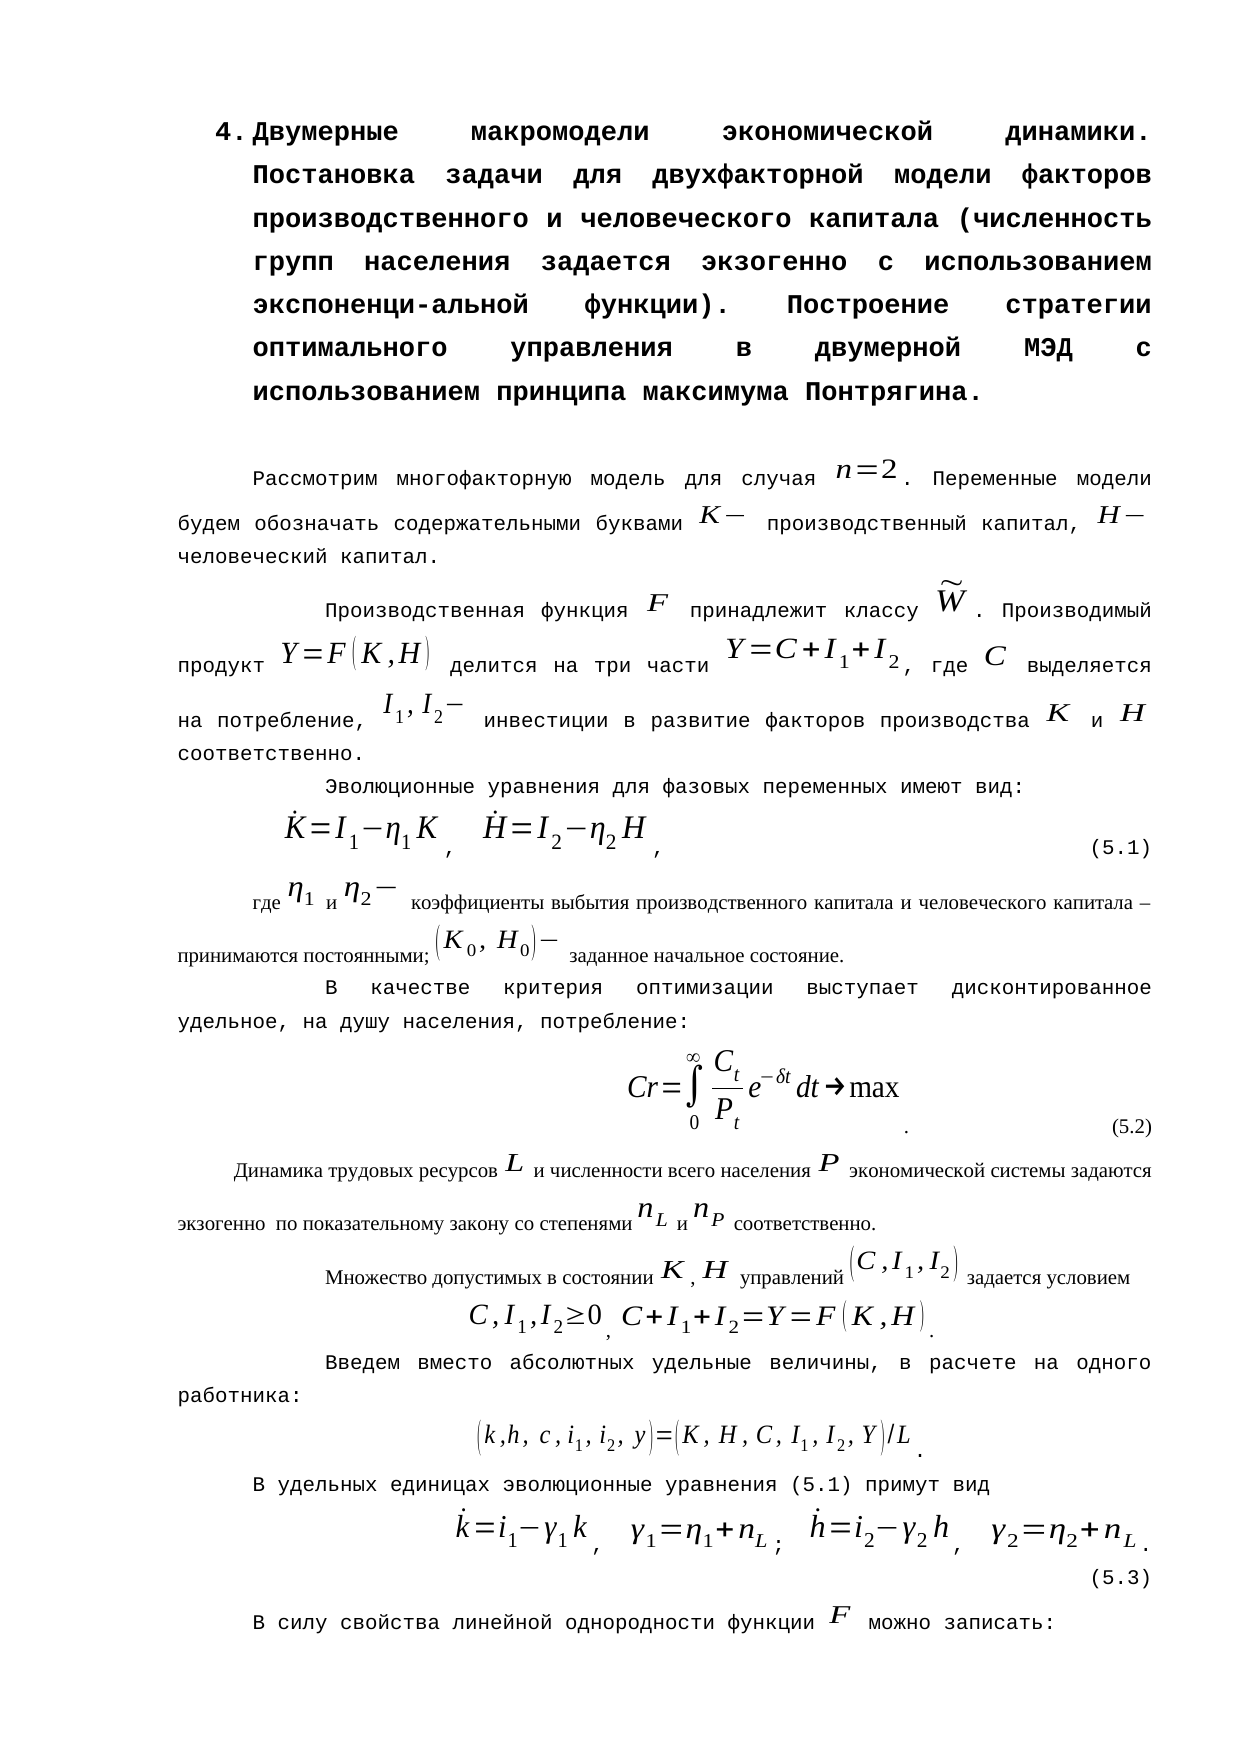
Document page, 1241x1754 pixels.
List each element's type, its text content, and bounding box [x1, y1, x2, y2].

text где и коэффициенты выбытия производственного капитала и человеческого капитала – принимаются постоянными; заданное начальное состояние. [177, 870, 1152, 967]
text . [177, 1419, 1152, 1464]
text В удельных единицах эволюционные уравнения (5.1) примут вид [177, 1474, 1152, 1497]
text , ; , . (5.3) [177, 1507, 1152, 1591]
text , . [177, 1298, 1152, 1342]
list Двумерные макромодели экономической динамики. Постановка задачи для двухфакторной модели факторов производственного и человеческого капитала (численность групп населения задается экзогенно с использованием экспоненци-альной функции). Построение стратегии оптимального управления в двумерной МЭД с использованием принципа максимума Понтрягина. [215, 118, 1152, 408]
text Введем вместо абсолютных удельные величины, в расчете на одного работника: [177, 1352, 1152, 1409]
text Множество допустимых в состоянии , управлений задается условием [177, 1245, 1152, 1289]
text В силу свойства линейной однородности функции можно записать: [177, 1601, 1152, 1636]
text Динамика трудовых ресурсов и численности всего населения экономической системы задаются экзогенно по показательному закону cо степенями и соответственно. [177, 1148, 1152, 1235]
text Производственная функция принадлежит классу . Производимый продукт делится на три части , где выделяется на потребление, инвестиции в развитие факторов производства и соответственно. [177, 579, 1152, 767]
text Рассмотрим многофакторную модель для случая . Переменные модели будем обозначать содержательными буквами производственный капитал, человеческий капитал. [177, 454, 1152, 569]
text В качестве критерия оптимизации выступает дисконтированное удельное, на душу населения, потребление: [177, 977, 1152, 1034]
text . (5.2) [177, 1044, 1152, 1138]
text , , (5.1) [177, 810, 1152, 861]
text Эволюционные уравнения для фазовых переменных имеют вид: [177, 777, 1152, 800]
